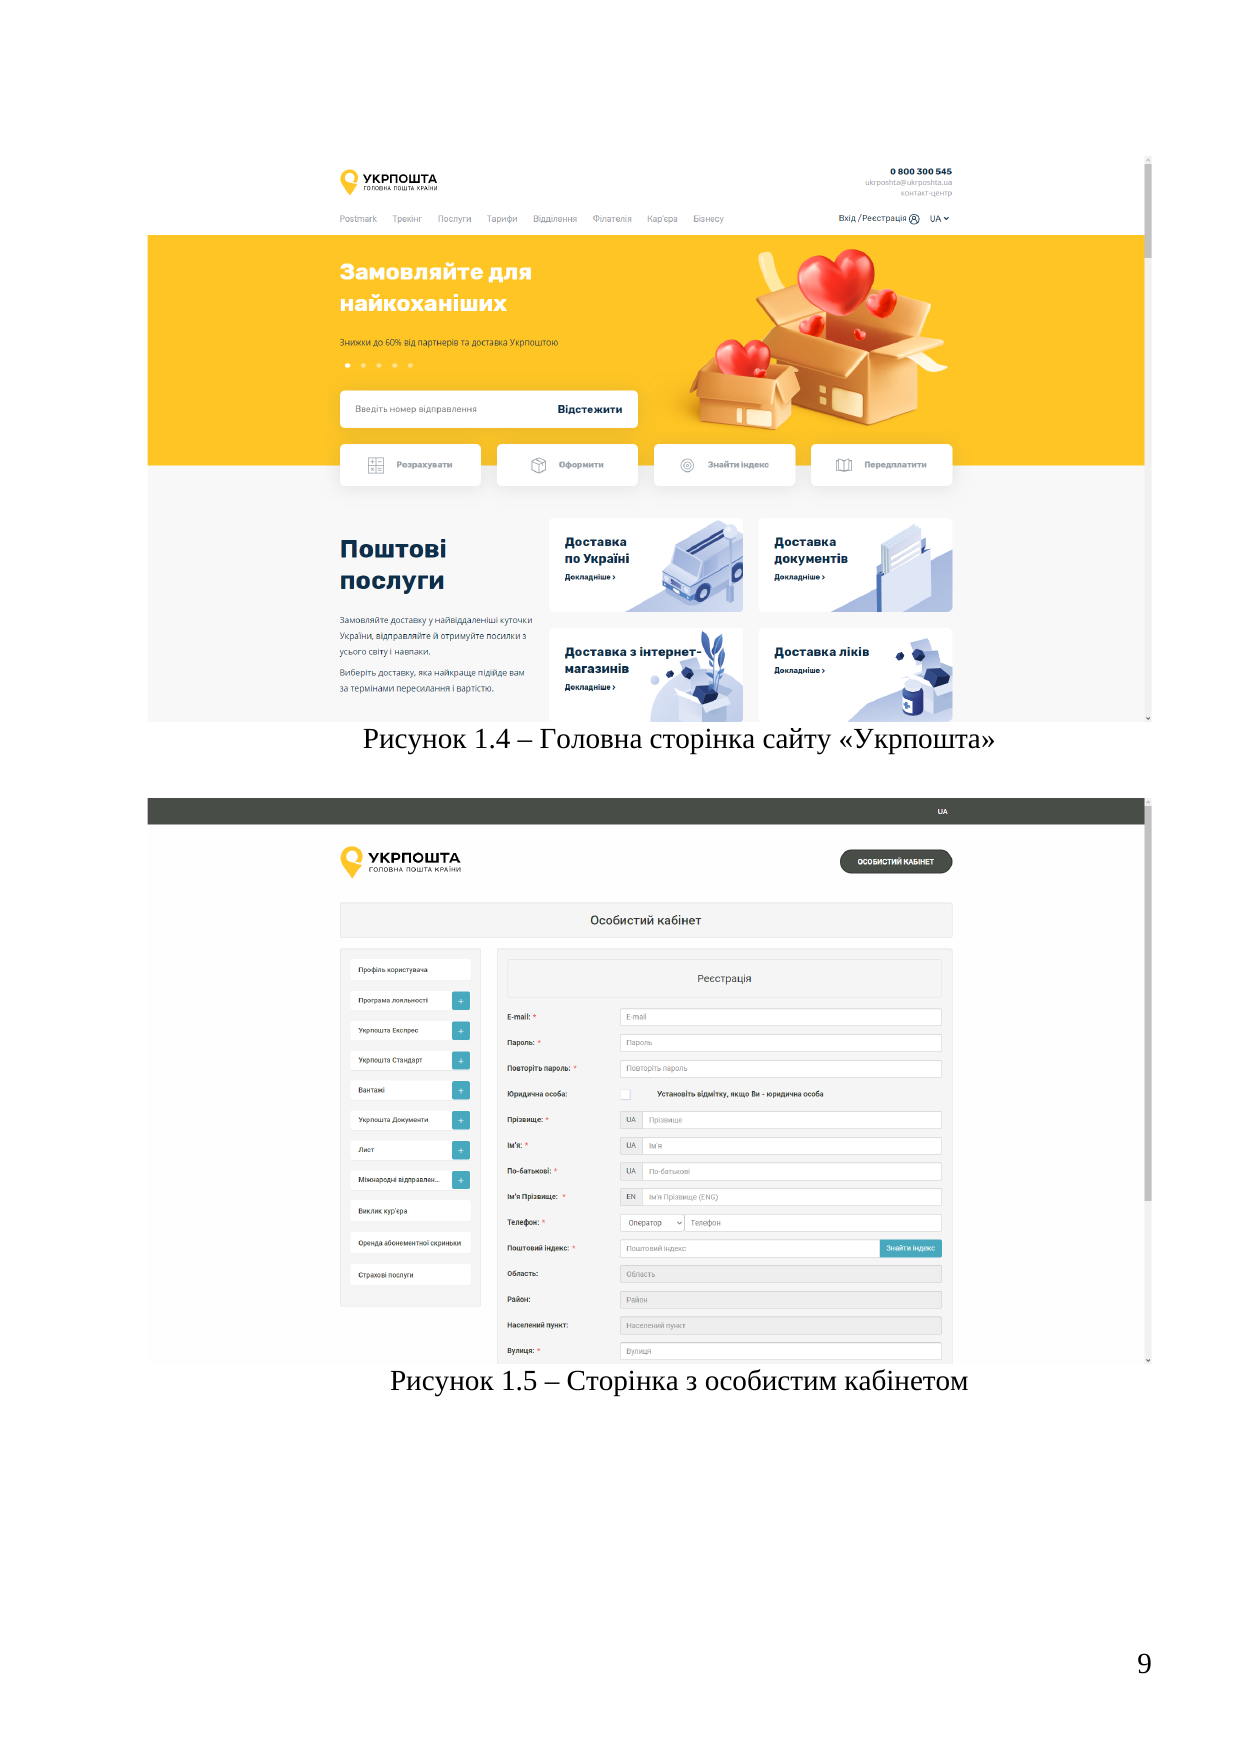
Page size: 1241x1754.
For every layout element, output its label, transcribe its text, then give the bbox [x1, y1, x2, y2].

text Рисунок 1.4 – Головна сторінка сайту «Укрпошта» [148, 722, 1152, 755]
picture [147, 156, 1152, 722]
picture [147, 798, 1152, 1364]
text Рисунок 1.5 – Сторінка з особистим кабінетом [148, 1364, 1152, 1397]
